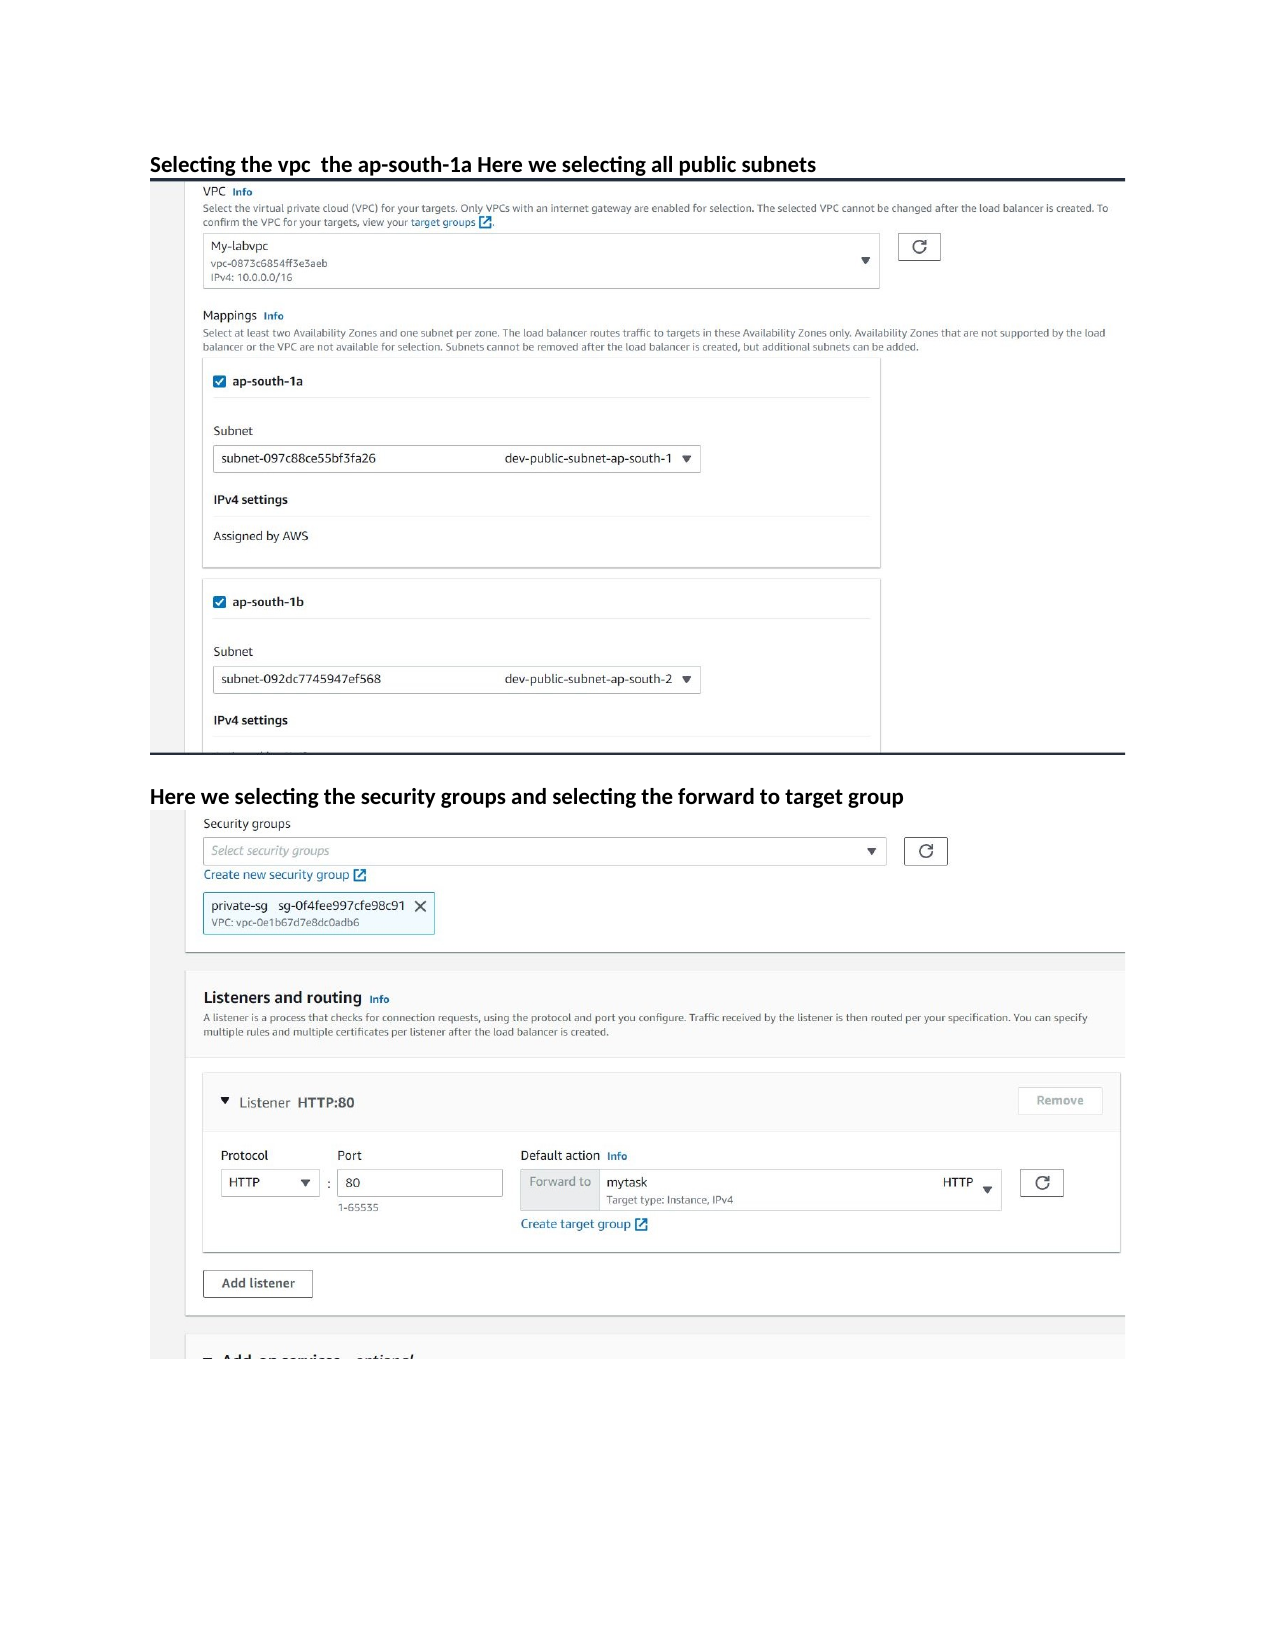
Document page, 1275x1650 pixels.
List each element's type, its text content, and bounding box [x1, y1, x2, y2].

text Selecting the vpc the ap-south-1a Here we selecting all public subnets [150, 150, 1125, 178]
picture [150, 810, 1125, 1359]
picture [150, 178, 1125, 755]
text Here we selecting the security groups and selecting the forward to target group [150, 782, 1125, 810]
